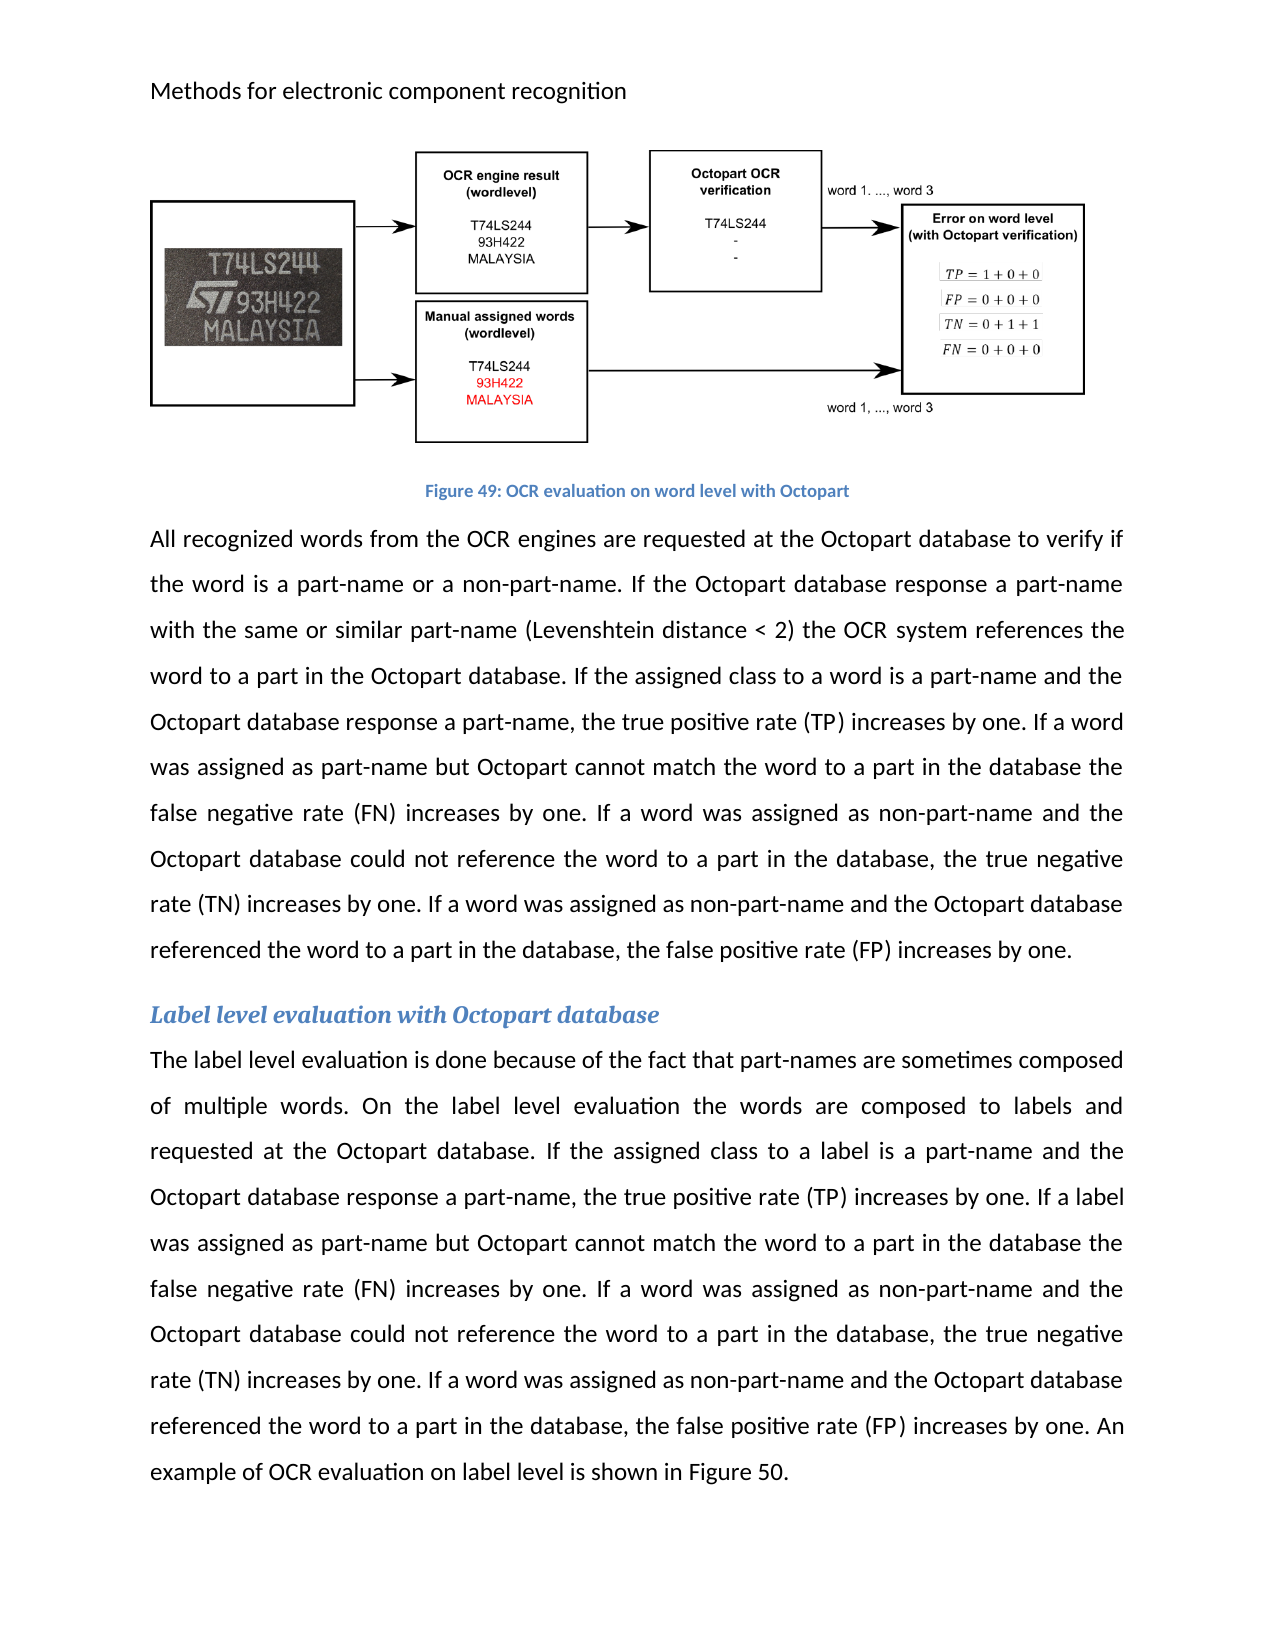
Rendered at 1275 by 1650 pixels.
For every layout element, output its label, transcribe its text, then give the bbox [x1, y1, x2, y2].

picture [150, 150, 1085, 443]
text The label level evaluation is done because of the fact that part-names are sometimes composed of multiple words. On the label level evaluation the words are composed to labels and requested at the Octopart database. If the assigned class to a label is a part-name and the Octopart database response a part-name, the true positive rate (TP) increases by one. If a label was assigned as part-name but Octopart cannot match the word to a part in the database the false negative rate (FN) increases by one. If a word was assigned as non-part-name and the Octopart database could not reference the word to a part in the database, the true negative rate (TN) increases by one. If a word was assigned as non-part-name and the Octopart database referenced the word to a part in the database, the false positive rate (FP) increases by one. An example of OCR evaluation on label level is shown in Figure 50. [150, 1044, 1125, 1486]
text All recognized words from the OCR engines are requested at the Octopart database to verify if the word is a part-name or a non-part-name. If the Octopart database response a part-name with the same or similar part-name (Levenshtein distance < 2) the OCR system references the word to a part in the Octopart database. If the assigned class to a word is a part-name and the Octopart database response a part-name, the true positive rate (TP) increases by one. If a word was assigned as part-name but Octopart cannot match the word to a part in the database the false negative rate (FN) increases by one. If a word was assigned as non-part-name and the Octopart database could not reference the word to a part in the database, the true negative rate (TN) increases by one. If a word was assigned as non-part-name and the Octopart database referenced the word to a part in the database, the false positive rate (FP) increases by one. [150, 523, 1125, 965]
subtitle Label level evaluation with Octopart database [150, 1001, 1125, 1030]
